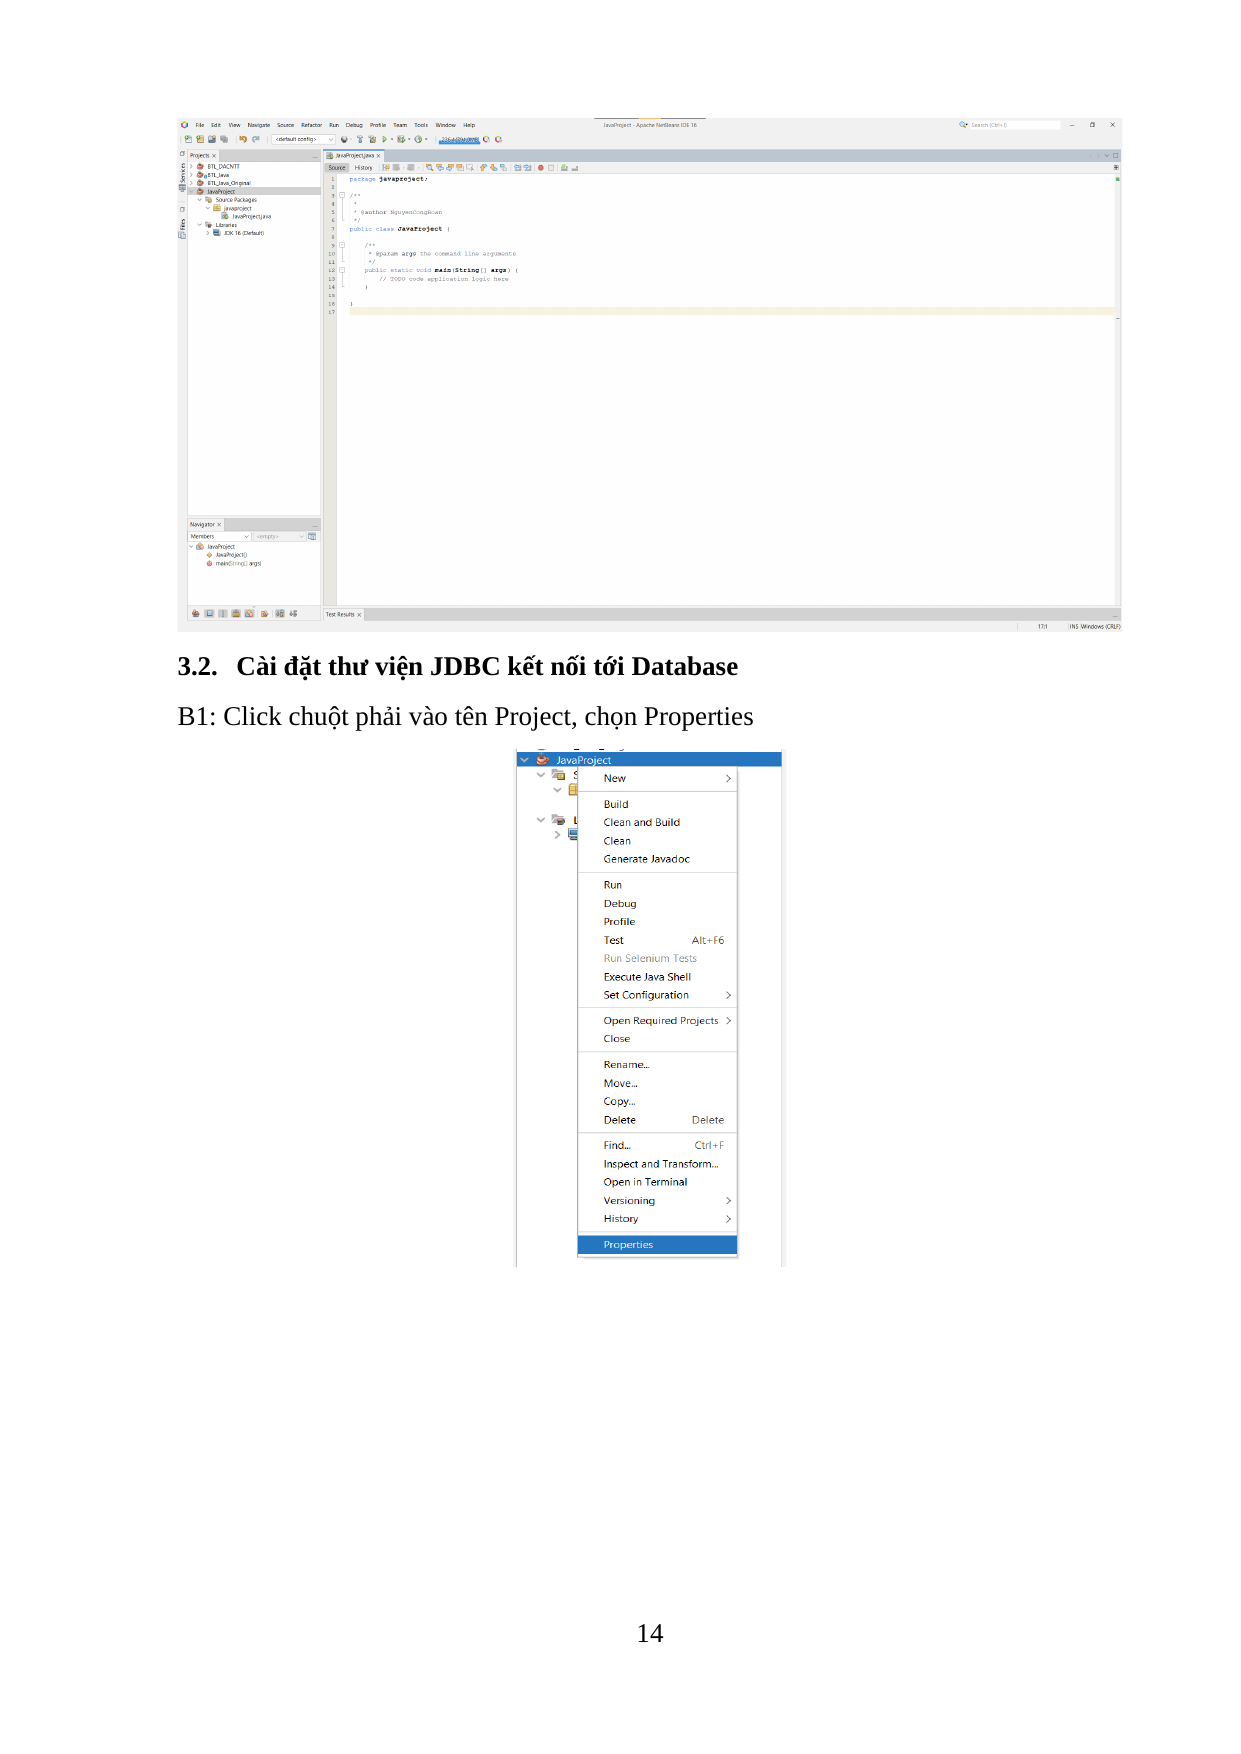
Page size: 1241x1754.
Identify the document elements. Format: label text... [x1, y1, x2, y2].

picture [177, 118, 1123, 632]
text B1: Click chuột phải vào tên Project, chọn Properties [177, 700, 1122, 731]
picture [513, 749, 787, 1267]
subtitle Cài đặt thư viện JDBC kết nối tới Database [177, 650, 1122, 681]
